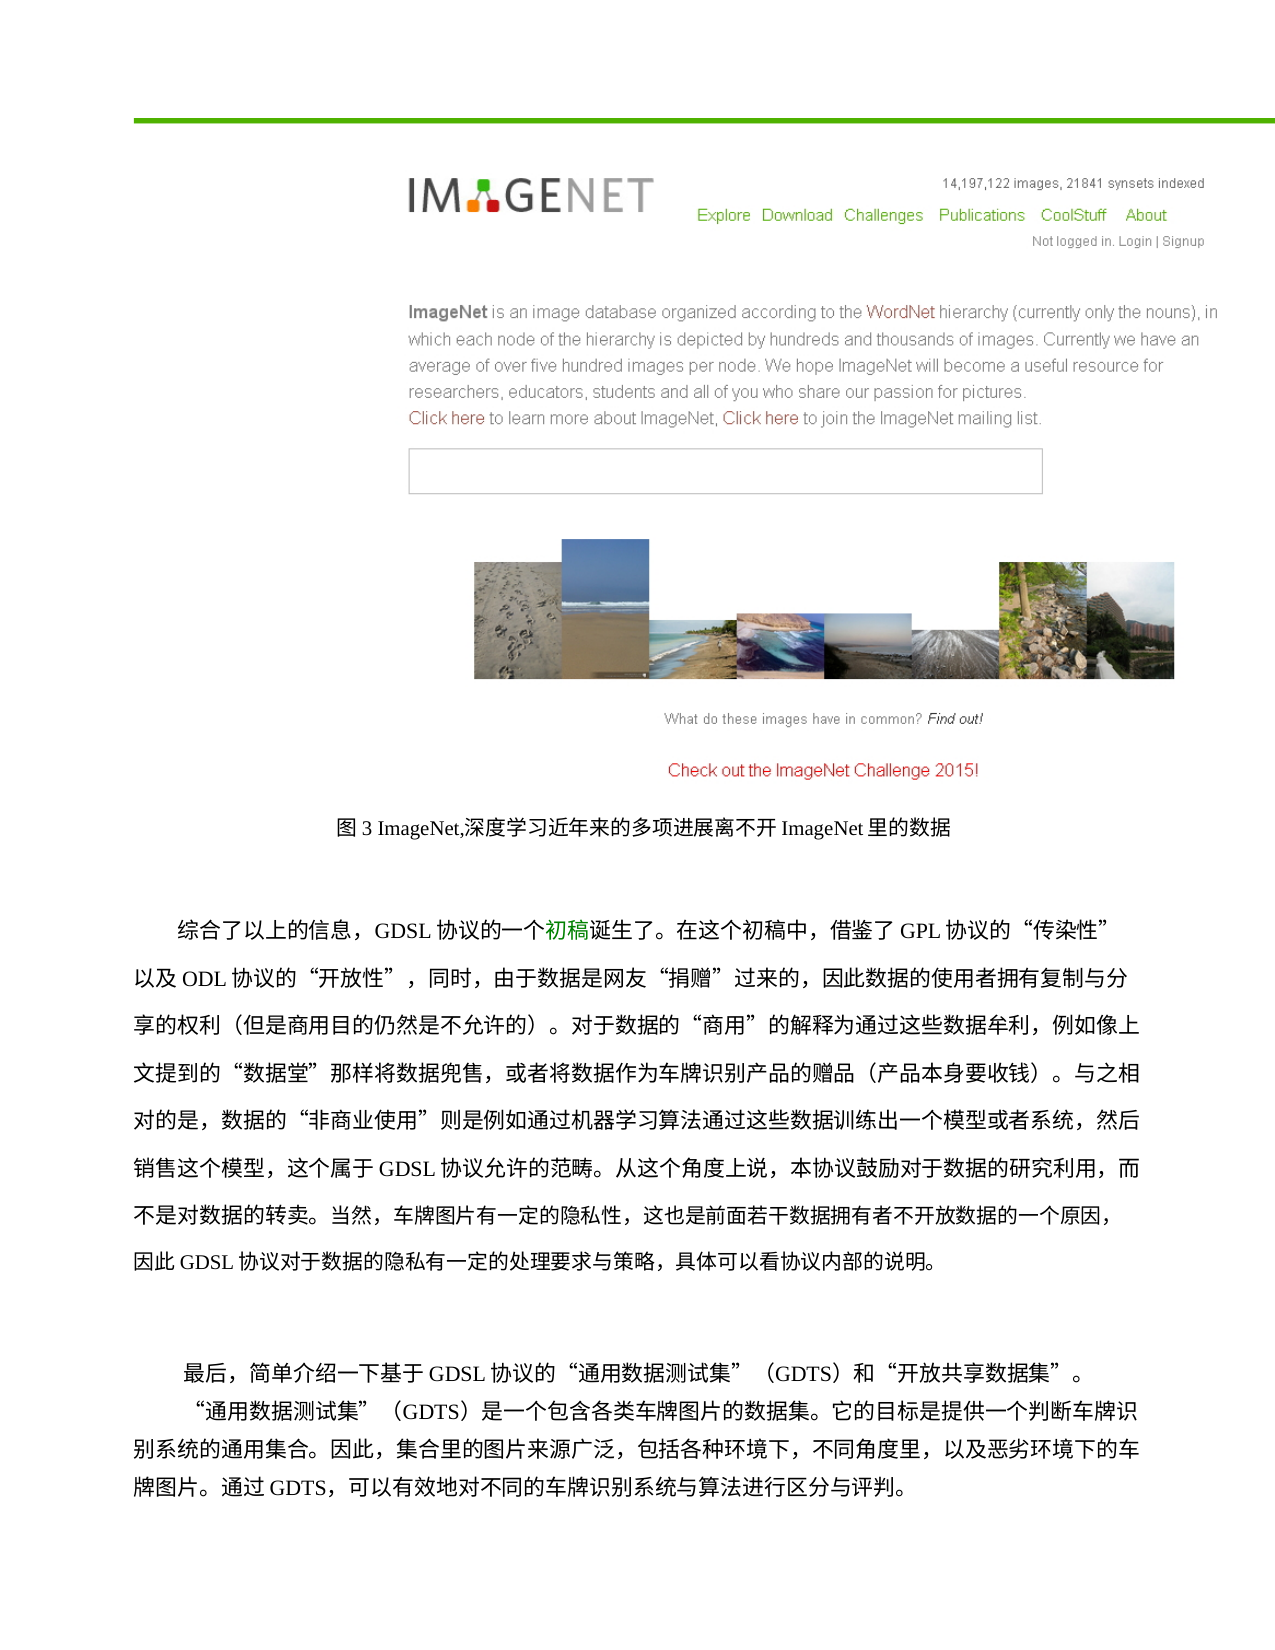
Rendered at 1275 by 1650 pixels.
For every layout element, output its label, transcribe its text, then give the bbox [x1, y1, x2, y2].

text 综合了以上的信息，GDSL协议的一个初稿诞生了。在这个初稿中，借鉴了GPL协议的“传染性”以及ODL协议的“开放性”，同时，由于数据是网友“捐赠”过来的，因此数据的使用者拥有复制与分享的权利（但是商用目的仍然是不允许的）。对于数据的“商用”的解释为通过这些数据牟利，例如像上文提到的“数据堂”那样将数据兜售，或者将数据作为车牌识别产品的赠品（产品本身要收钱）。与之相对的是，数据的“非商业使用”则是例如通过机器学习算法通过这些数据训练出一个模型或者系统，然后销售这个模型，这个属于GDSL协议允许的范畴。从这个角度上说，本协议鼓励对于数据的研究利用，而不是对数据的转卖。当然，车牌图片有一定的隐私性，这也是前面若干数据拥有者不开放数据的一个原因，因此GDSL协议对于数据的隐私有一定的处理要求与策略，具体可以看协议内部的说明。 [134, 913, 1141, 1275]
text 图3 ImageNet,深度学习近年来的多项进展离不开ImageNet里的数据 [134, 811, 1141, 842]
picture [133, 118, 1275, 806]
text “通用数据测试集”（GDTS）是一个包含各类车牌图片的数据集。它的目标是提供一个判断车牌识别系统的通用集合。因此，集合里的图片来源广泛，包括各种环境下，不同角度里，以及恶劣环境下的车牌图片。通过GDTS，可以有效地对不同的车牌识别系统与算法进行区分与评判。 [134, 1394, 1141, 1502]
text 最后，简单介绍一下基于GDSL协议的“通用数据测试集”（GDTS）和“开放共享数据集”。 [134, 1356, 1141, 1388]
